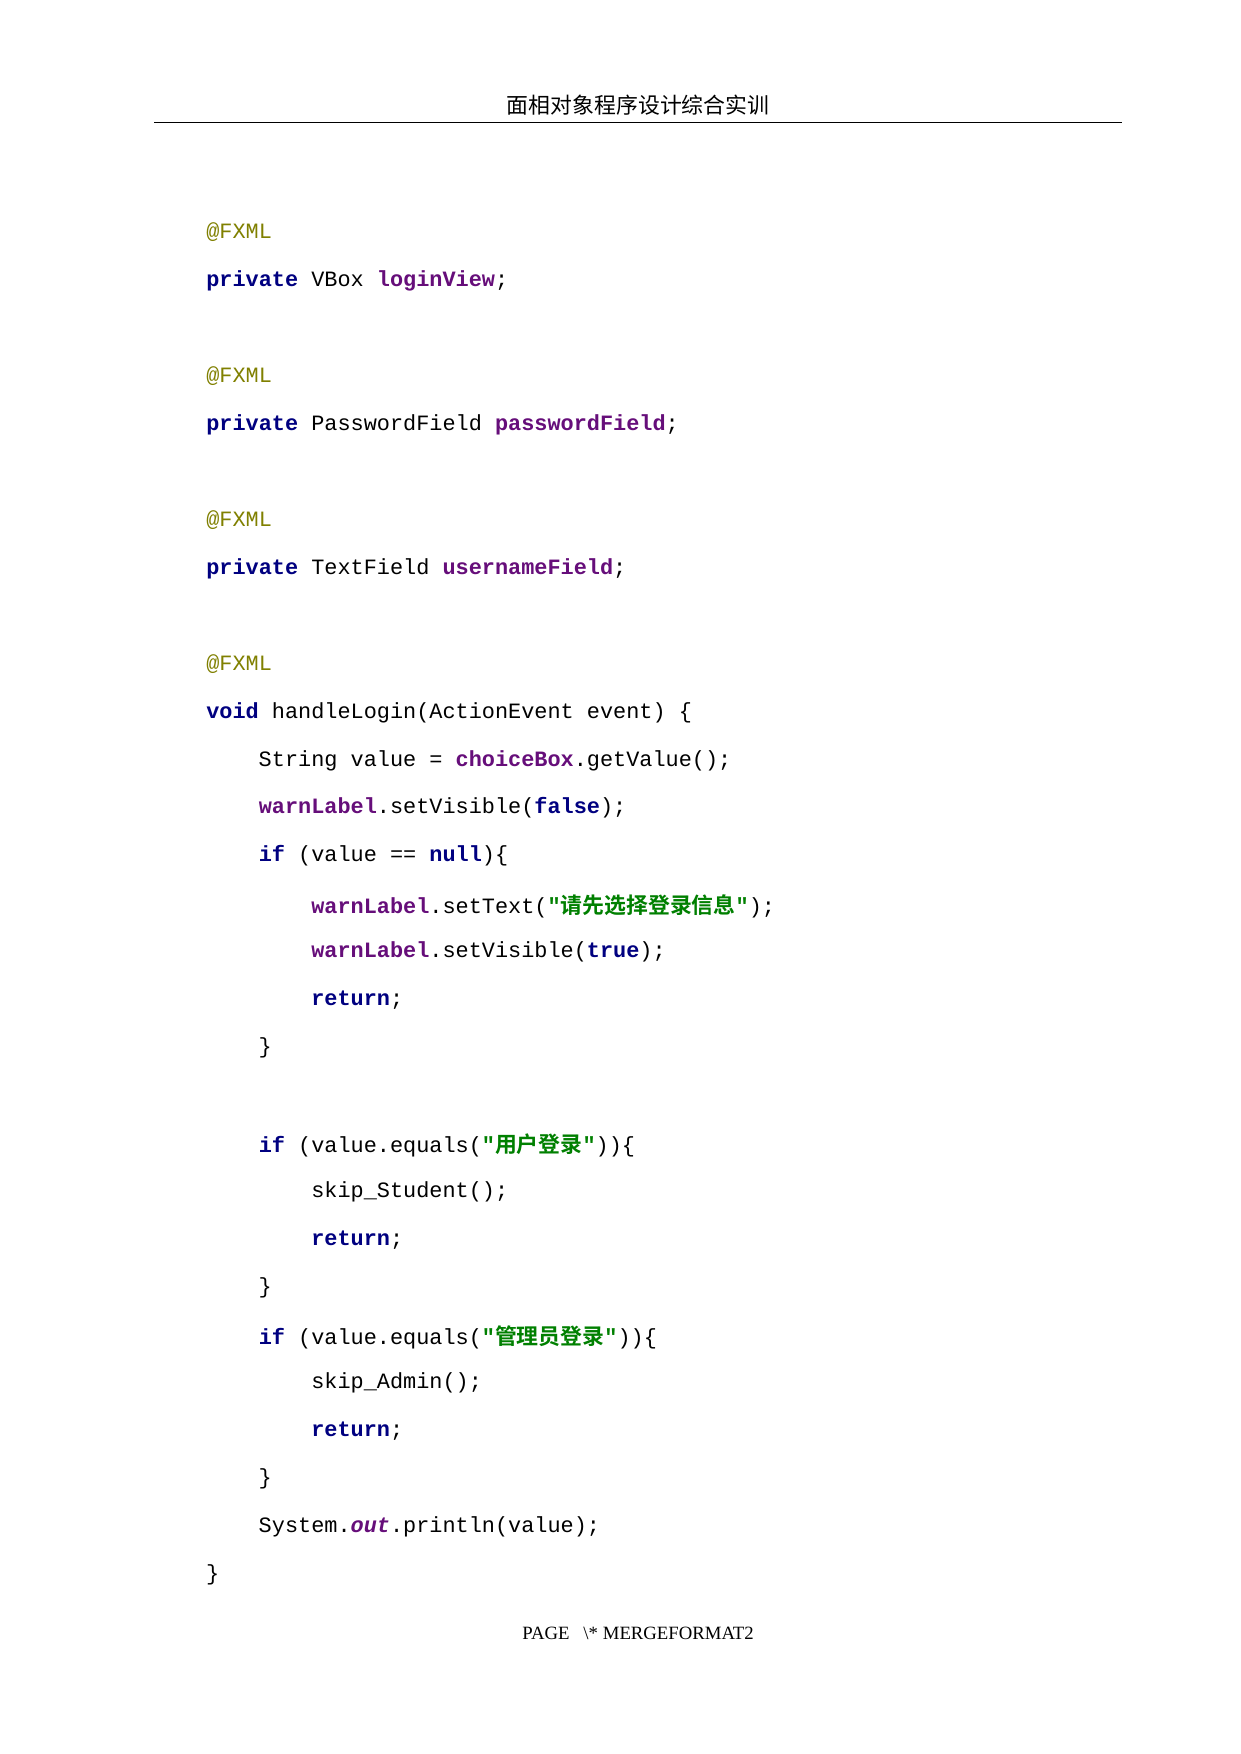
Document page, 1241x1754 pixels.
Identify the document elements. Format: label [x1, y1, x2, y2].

text [153, 161, 1122, 1599]
